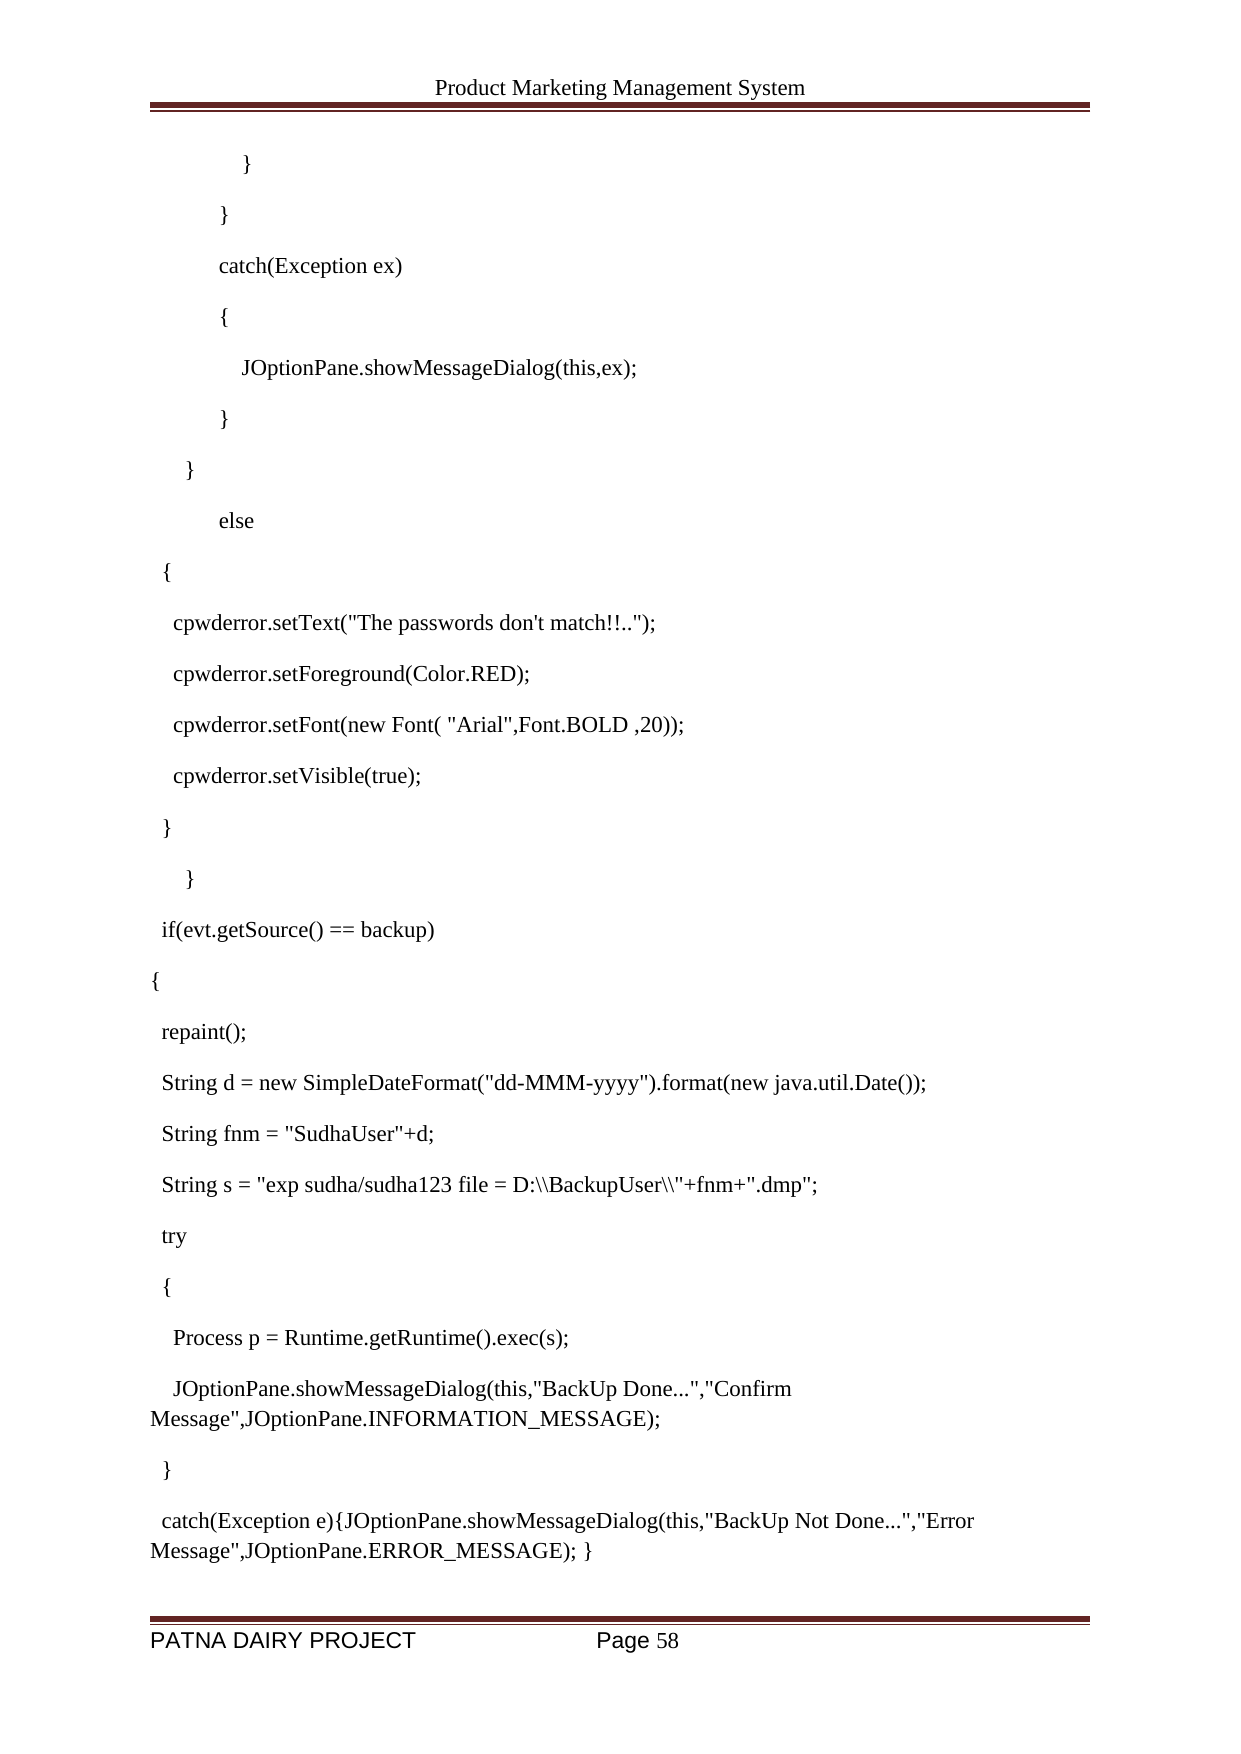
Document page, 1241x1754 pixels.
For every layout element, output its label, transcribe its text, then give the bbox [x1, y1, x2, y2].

text Process p = Runtime.getRuntime().exec(s); [150, 1324, 1090, 1350]
text { [150, 967, 1090, 993]
text if(evt.getSource() == backup) [150, 916, 1090, 942]
text cpwderror.setForeground(Color.RED); [150, 660, 1090, 687]
text } [150, 813, 1090, 840]
text } [150, 1456, 1090, 1483]
text { [150, 303, 1090, 329]
text } [150, 405, 1090, 432]
text } [150, 201, 1090, 227]
text repaint(); [150, 1018, 1090, 1044]
text } [150, 150, 1090, 176]
text cpwderror.setFont(new Font( "Arial",Font.BOLD ,20)); [150, 711, 1090, 738]
text { [150, 1273, 1090, 1299]
text { [150, 558, 1090, 585]
text catch(Exception ex) [150, 252, 1090, 278]
text String fnm = "SudhaUser"+d; [150, 1120, 1090, 1146]
text JOptionPane.showMessageDialog(this,"BackUp Done...","Confirm Message",JOptionPane.INFORMATION_MESSAGE); [150, 1375, 1090, 1432]
text catch(Exception e){JOptionPane.showMessageDialog(this,"BackUp Not Done...","Error Message",JOptionPane.ERROR_MESSAGE); } [150, 1507, 1090, 1564]
text } [150, 864, 1090, 891]
text String d = new SimpleDateFormat("dd-MMM-yyyy").format(new java.util.Date()); [150, 1069, 1090, 1095]
text cpwderror.setVisible(true); [150, 762, 1090, 789]
text } [150, 456, 1090, 483]
text cpwderror.setText("The passwords don't match!!.."); [150, 609, 1090, 636]
text String s = "exp sudha/sudha123 file = D:\\BackupUser\\"+fnm+".dmp"; [150, 1171, 1090, 1197]
text JOptionPane.showMessageDialog(this,ex); [150, 354, 1090, 381]
text else [150, 507, 1090, 534]
text try [150, 1222, 1090, 1248]
